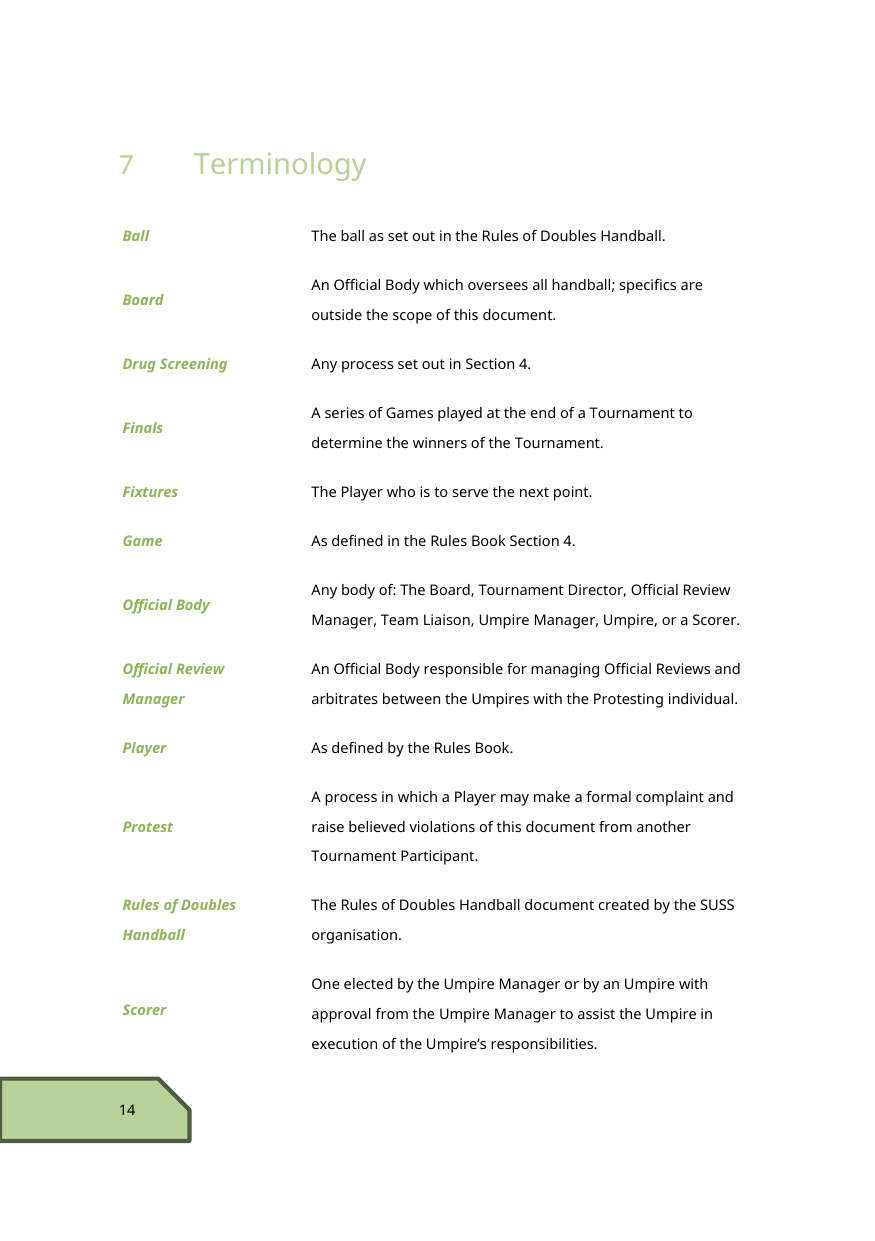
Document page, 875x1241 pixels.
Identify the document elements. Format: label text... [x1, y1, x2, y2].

table_cell Official Body [112, 569, 301, 648]
table_cell The Rules of Doubles Handball document created by the SUSS organisation. [301, 885, 762, 964]
table_cell Fixtures [112, 471, 301, 520]
table_cell Official Review Manager [112, 648, 301, 727]
table_cell Any body of: The Board, Tournament Director, Official Review Manager, Team Liaison, Umpire Manager, Umpire, or a Scorer. [301, 569, 762, 648]
subtitle Terminology [118, 143, 756, 183]
table_cell An Official Body which oversees all handball; specifics are outside the scope of this document. [301, 265, 762, 343]
table_cell One elected by the Umpire Manager or by an Umpire with approval from the Umpire Manager to assist the Umpire in execution of the Umpire’s responsibilities. [301, 964, 762, 1064]
table_cell A process in which a Player may make a formal complaint and raise believed violations of this document from another Tournament Participant. [301, 776, 762, 885]
table_cell The Player who is to serve the next point. [301, 471, 762, 520]
table_cell Rules of Doubles Handball [112, 885, 301, 964]
table_cell Game [112, 520, 301, 569]
table_header Ball [112, 215, 301, 264]
table_cell Board [112, 265, 301, 343]
table_cell As defined in the Rules Book Section 4. [301, 520, 762, 569]
table_cell Scorer [112, 964, 301, 1064]
table_cell Finals [112, 393, 301, 471]
table_cell As defined by the Rules Book. [301, 727, 762, 776]
table_cell A series of Games played at the end of a Tournament to determine the winners of the Tournament. [301, 393, 762, 471]
table_header The ball as set out in the Rules of Doubles Handball. [301, 215, 762, 264]
table_cell Player [112, 727, 301, 776]
table_cell An Official Body responsible for managing Official Reviews and arbitrates between the Umpires with the Protesting individual. [301, 648, 762, 727]
table_cell Protest [112, 776, 301, 885]
table_cell Drug Screening [112, 343, 301, 392]
table_cell Any process set out in Section 4. [301, 343, 762, 392]
